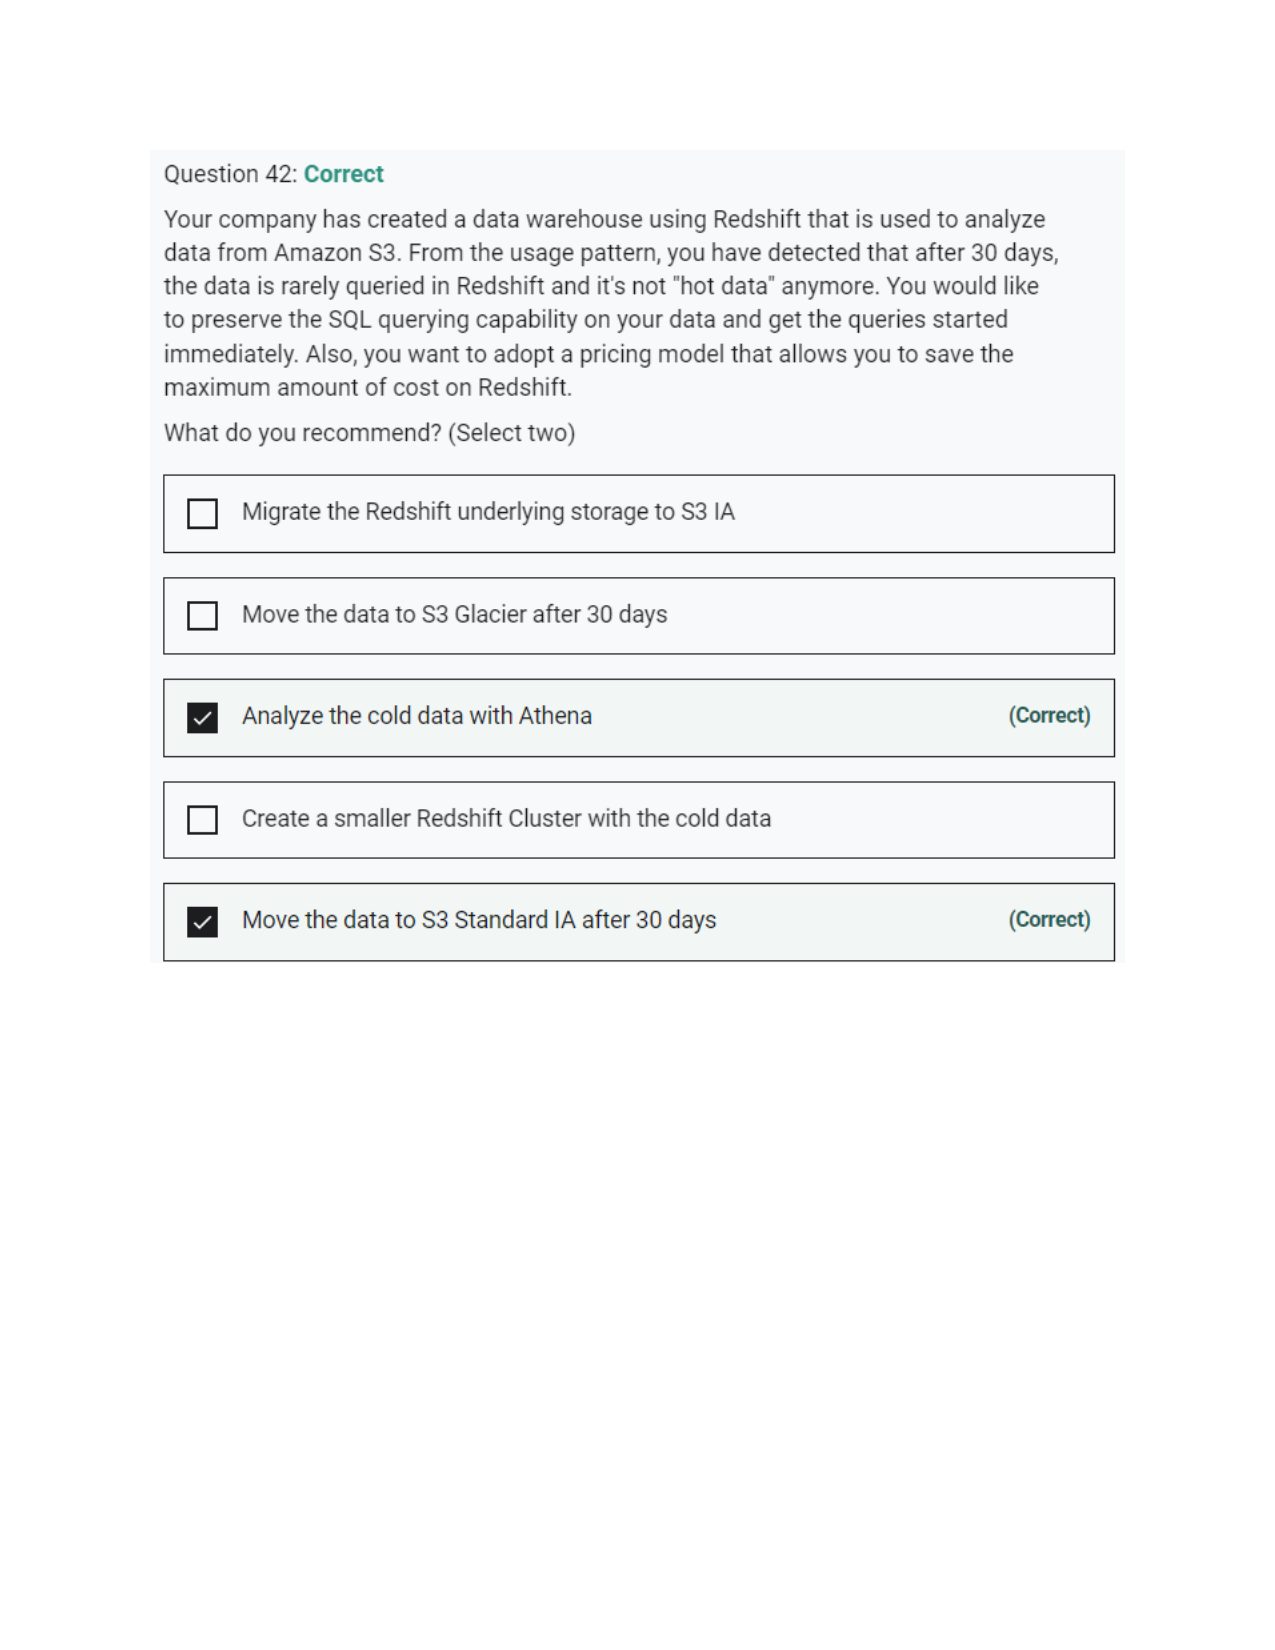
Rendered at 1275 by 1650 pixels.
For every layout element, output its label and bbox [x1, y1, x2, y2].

picture [150, 150, 1125, 963]
